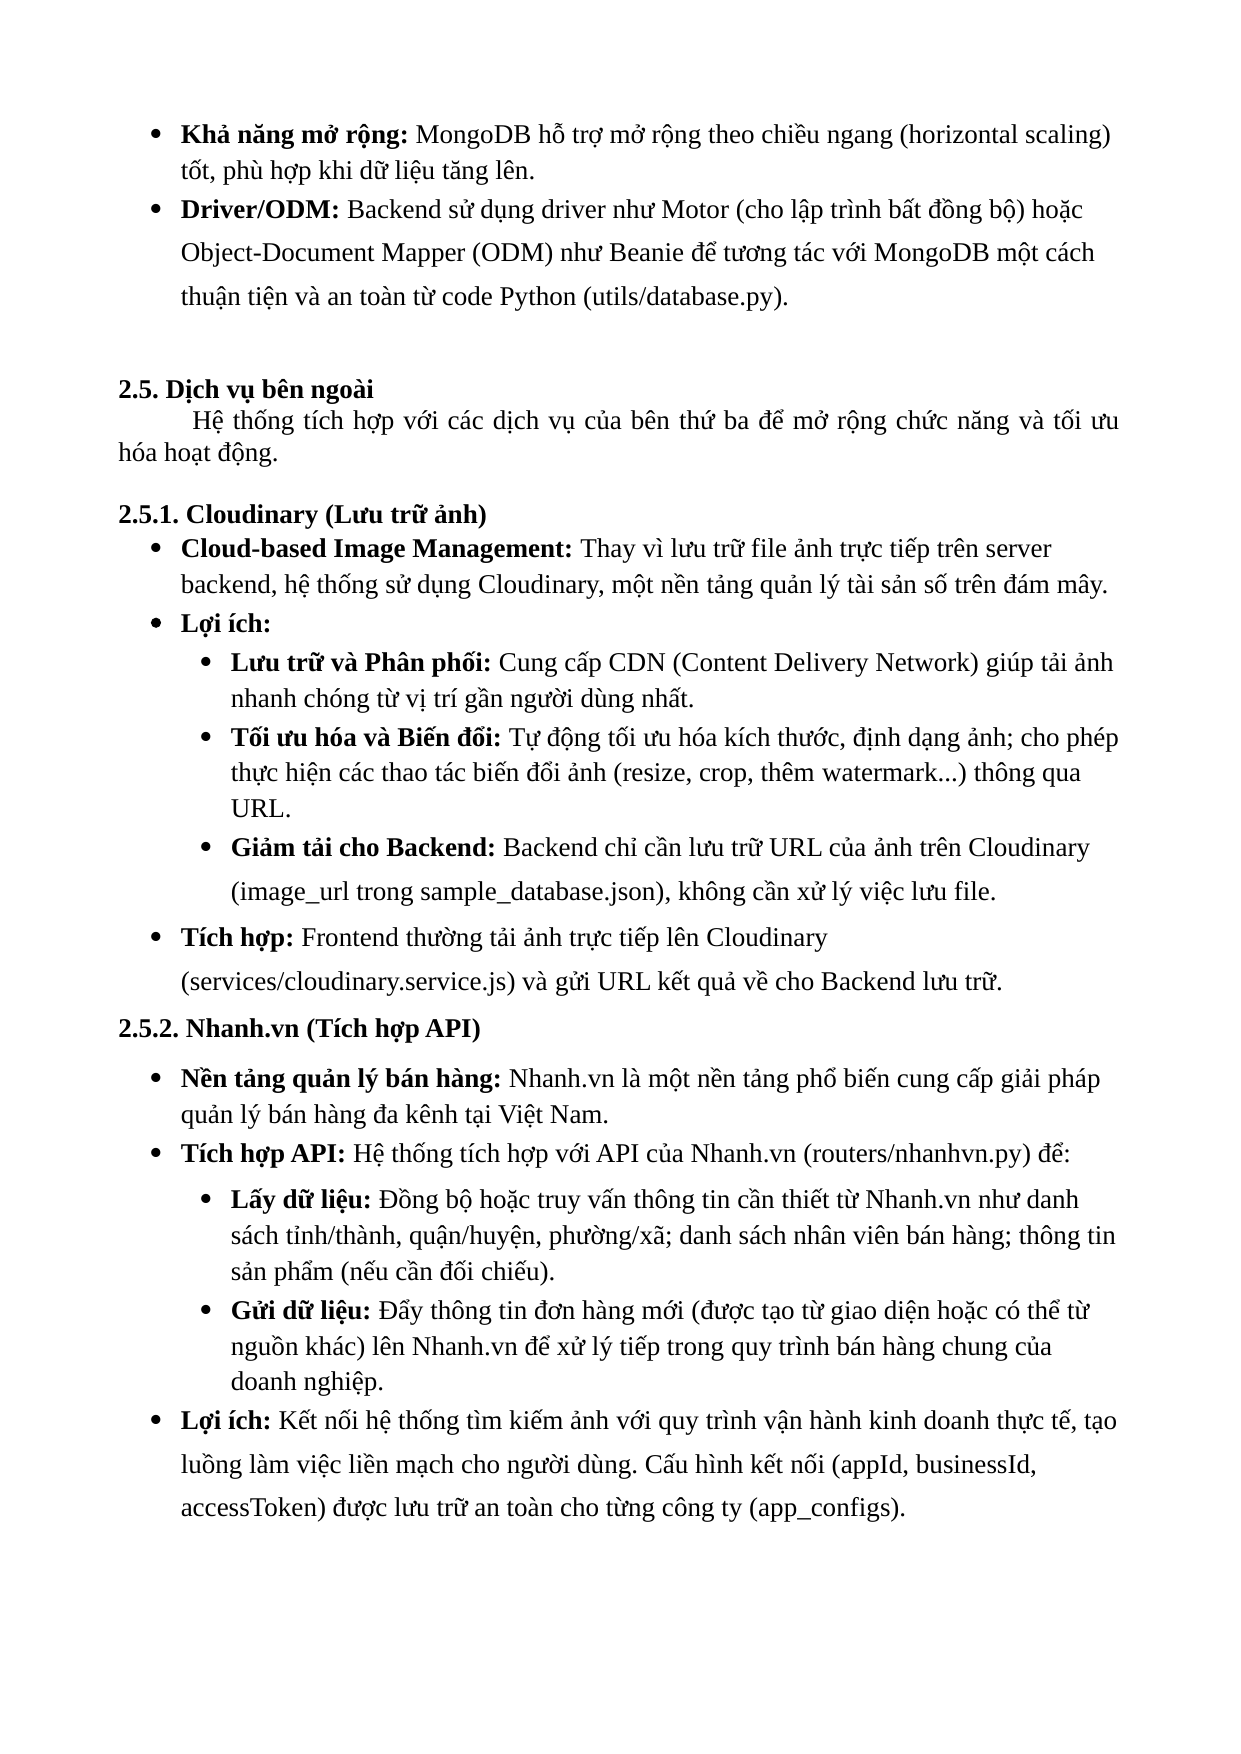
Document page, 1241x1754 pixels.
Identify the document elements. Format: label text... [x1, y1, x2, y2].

text 2.5. Dịch vụ bên ngoài [118, 373, 1122, 404]
list Driver/ODM: Backend sử dụng driver như Motor (cho lập trình bất đồng bộ) hoặc Object-Document Mapper (ODM) như Beanie để tương tác với MongoDB một cách thuận tiện và an toàn từ code Python (utils/database.py). [151, 193, 1122, 311]
text 2.5.1. Cloudinary (Lưu trữ ảnh) [118, 498, 1122, 529]
list Lợi ích: Kết nối hệ thống tìm kiếm ảnh với quy trình vận hành kinh doanh thực tế, tạo luồng làm việc liền mạch cho người dùng. Cấu hình kết nối (appId, businessId, accessToken) được lưu trữ an toàn cho từng công ty (app_configs). [151, 1404, 1122, 1523]
list Khả năng mở rộng: MongoDB hỗ trợ mở rộng theo chiều ngang (horizontal scaling) tốt, phù hợp khi dữ liệu tăng lên. [151, 118, 1122, 185]
list Giảm tải cho Backend: Backend chỉ cần lưu trữ URL của ảnh trên Cloudinary (image_url trong sample_database.json), không cần xử lý việc lưu file. [201, 831, 1122, 906]
list Lưu trữ và Phân phối: Cung cấp CDN (Content Delivery Network) giúp tải ảnh nhanh chóng từ vị trí gần người dùng nhất. [201, 646, 1122, 713]
text 2.5.2. Nhanh.vn (Tích hợp API) [118, 1012, 1122, 1043]
list Tối ưu hóa và Biến đổi: Tự động tối ưu hóa kích thước, định dạng ảnh; cho phép thực hiện các thao tác biến đổi ảnh (resize, crop, thêm watermark...) thông qua URL. [201, 721, 1122, 823]
list Lợi ích: [151, 607, 1122, 638]
list Tích hợp: Frontend thường tải ảnh trực tiếp lên Cloudinary (services/cloudinary.service.js) và gửi URL kết quả về cho Backend lưu trữ. [151, 921, 1122, 996]
list Nền tảng quản lý bán hàng: Nhanh.vn là một nền tảng phổ biến cung cấp giải pháp quản lý bán hàng đa kênh tại Việt Nam. [151, 1062, 1122, 1129]
list Gửi dữ liệu: Đẩy thông tin đơn hàng mới (được tạo từ giao diện hoặc có thể từ nguồn khác) lên Nhanh.vn để xử lý tiếp trong quy trình bán hàng chung của doanh nghiệp. [201, 1294, 1122, 1397]
list Lấy dữ liệu: Đồng bộ hoặc truy vấn thông tin cần thiết từ Nhanh.vn như danh sách tỉnh/thành, quận/huyện, phường/xã; danh sách nhân viên bán hàng; thông tin sản phẩm (nếu cần đối chiếu). [201, 1183, 1122, 1286]
list Cloud-based Image Management: Thay vì lưu trữ file ảnh trực tiếp trên server backend, hệ thống sử dụng Cloudinary, một nền tảng quản lý tài sản số trên đám mây. [151, 532, 1122, 599]
list Tích hợp API: Hệ thống tích hợp với API của Nhanh.vn (routers/nhanhvn.py) để: [151, 1137, 1122, 1168]
text Hệ thống tích hợp với các dịch vụ của bên thứ ba để mở rộng chức năng và tối ưu hóa hoạt động. [118, 404, 1122, 467]
